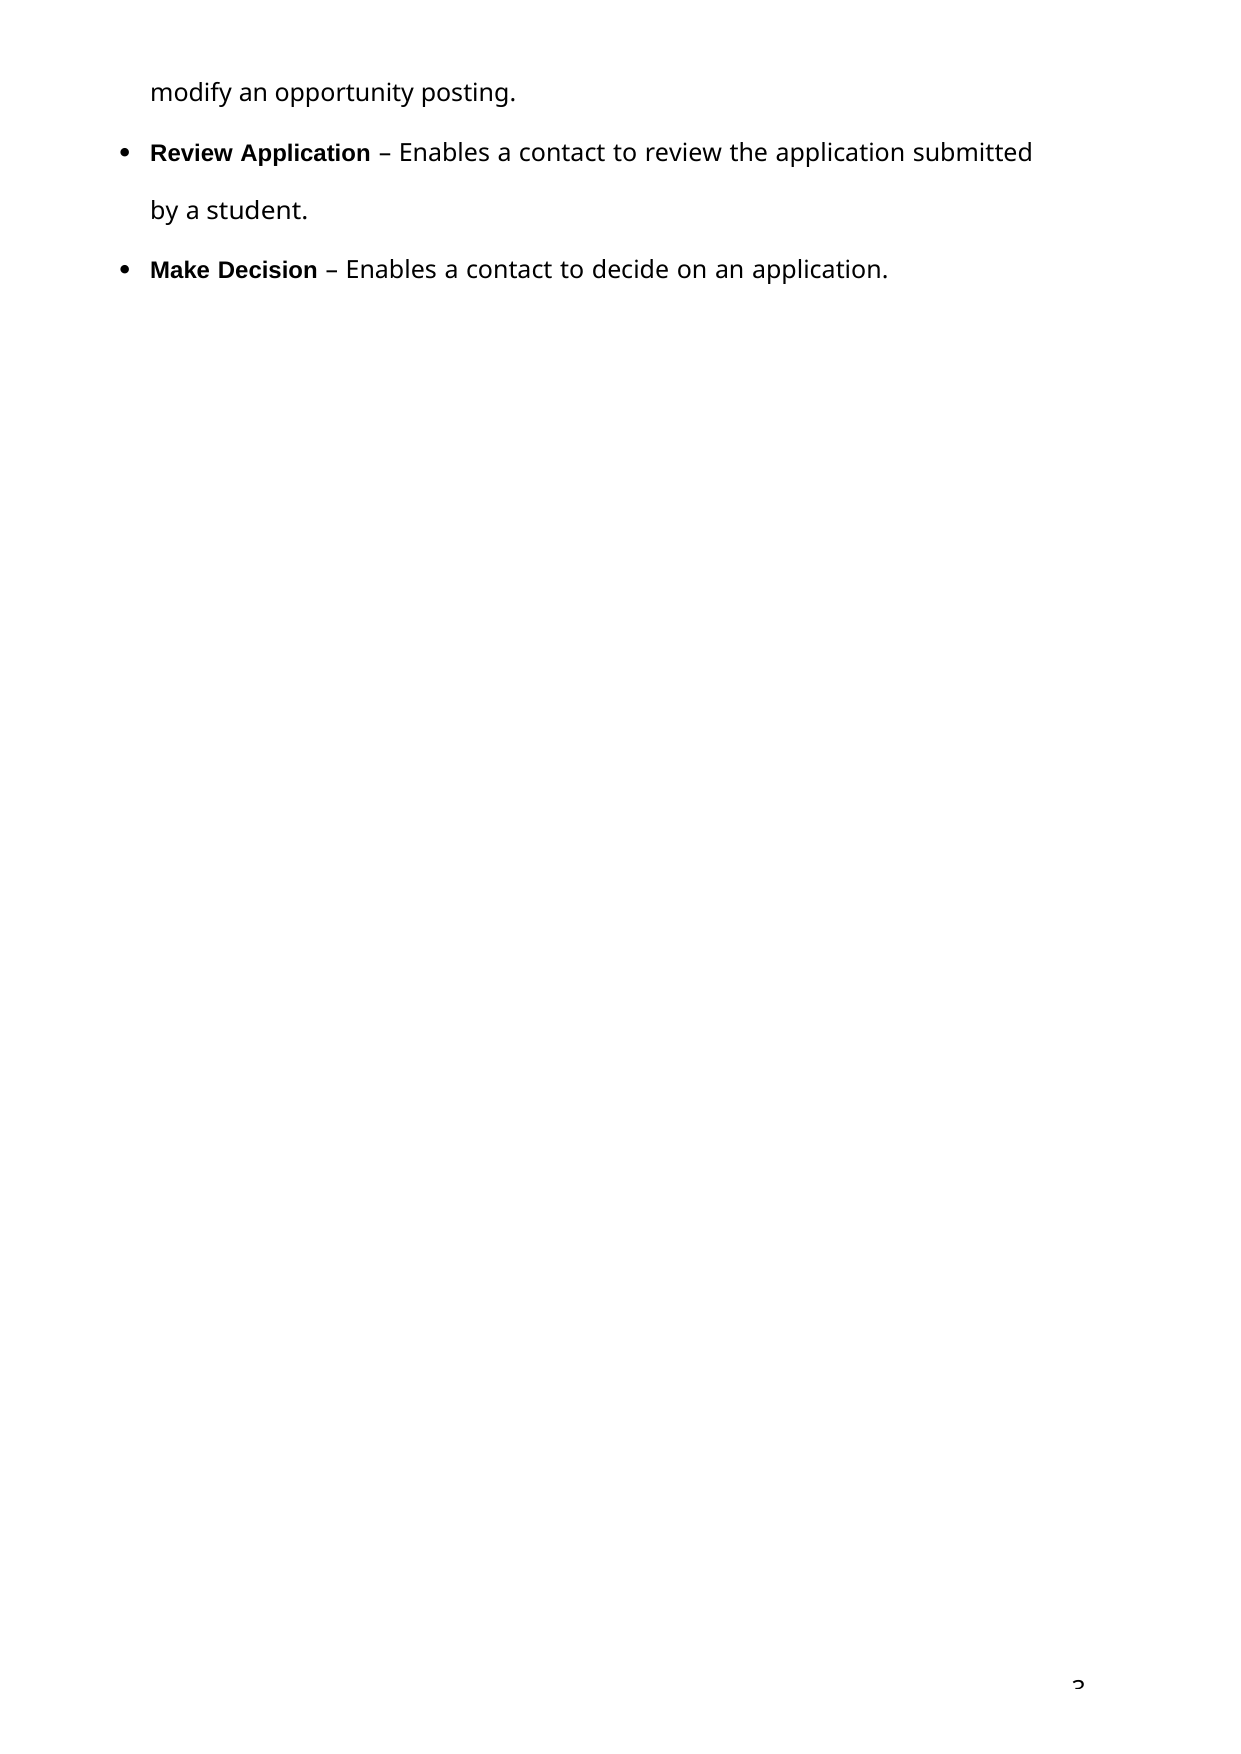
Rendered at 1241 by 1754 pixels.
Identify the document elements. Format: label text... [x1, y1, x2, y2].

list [120, 75, 1043, 109]
list Review Application – Enables a contact to review the application submitted by a student. [120, 134, 1047, 227]
list Make Decision – Enables a contact to decide on an application. [120, 252, 1103, 286]
